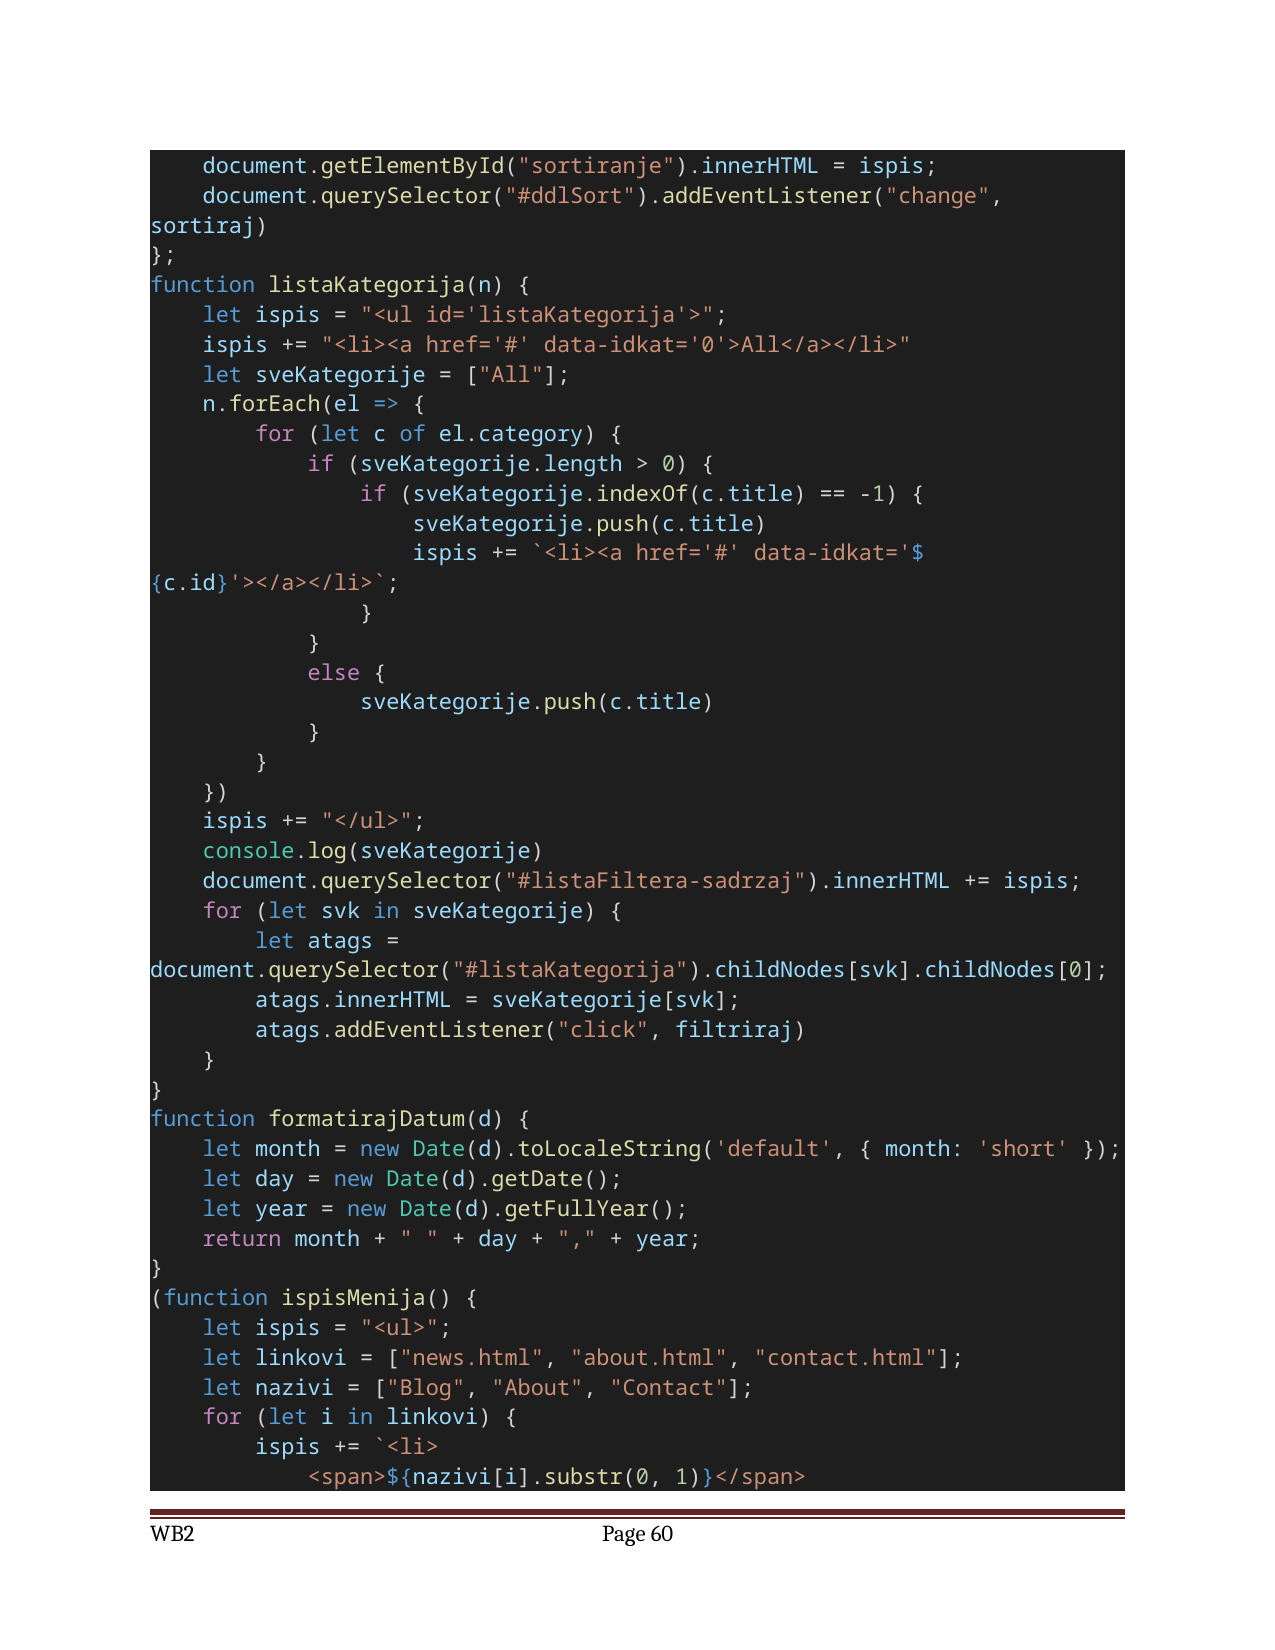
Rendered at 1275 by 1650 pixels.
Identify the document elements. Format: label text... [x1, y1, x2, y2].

text n.forEach(el => { [150, 388, 1125, 418]
text } [150, 1252, 1125, 1282]
text function formatirajDatum(d) { [150, 1103, 1125, 1133]
text return month + " " + day + "," + year; [150, 1222, 1125, 1252]
text ispis += `<li> [150, 1431, 1125, 1461]
text } [150, 627, 1125, 656]
text let linkovi = ["news.html", "about.html", "contact.html"]; [150, 1342, 1125, 1371]
text console.log(sveKategorije) [150, 835, 1125, 865]
text if (sveKategorije.length > 0) { [150, 448, 1125, 478]
text atags.addEventListener("click", filtriraj) [150, 1014, 1125, 1044]
text sveKategorije.push(c.title) [150, 686, 1125, 716]
text }; [150, 239, 1125, 269]
text else { [150, 656, 1125, 686]
text <span>${nazivi[i].substr(0, 1)}</span> [150, 1461, 1125, 1491]
text for (let c of el.category) { [150, 418, 1125, 448]
text atags.innerHTML = sveKategorije[svk]; [150, 984, 1125, 1014]
text let day = new Date(d).getDate(); [150, 1163, 1125, 1193]
text } [150, 597, 1125, 627]
text let sveKategorije = ["All"]; [150, 358, 1125, 388]
text for (let i in linkovi) { [150, 1401, 1125, 1431]
text } [150, 1073, 1125, 1103]
text let atags = document.querySelector("#listaKategorija").childNodes[svk].childNodes[0]; [150, 924, 1125, 984]
text ispis += "</ul>"; [150, 805, 1125, 835]
text document.getElementById("sortiranje").innerHTML = ispis; [150, 150, 1125, 180]
text }) [150, 776, 1125, 805]
text let month = new Date(d).toLocaleString('default', { month: 'short' }); [150, 1133, 1125, 1163]
text } [150, 716, 1125, 746]
text } [150, 1044, 1125, 1073]
text let ispis = "<ul>"; [150, 1312, 1125, 1342]
text for (let svk in sveKategorije) { [150, 895, 1125, 924]
text document.querySelector("#listaFiltera-sadrzaj").innerHTML += ispis; [150, 865, 1125, 895]
text (function ispisMenija() { [150, 1282, 1125, 1312]
text let nazivi = ["Blog", "About", "Contact"]; [150, 1371, 1125, 1401]
text document.querySelector("#ddlSort").addEventListener("change", sortiraj) [150, 180, 1125, 239]
text ispis += "<li><a href='#' data-idkat='0'>All</a></li>" [150, 329, 1125, 358]
text if (sveKategorije.indexOf(c.title) == -1) { [150, 478, 1125, 507]
text ispis += `<li><a href='#' data-idkat='${c.id}'></a></li>`; [150, 537, 1125, 597]
text let year = new Date(d).getFullYear(); [150, 1193, 1125, 1222]
text let ispis = "<ul id='listaKategorija'>"; [150, 299, 1125, 329]
text function listaKategorija(n) { [150, 269, 1125, 299]
text sveKategorije.push(c.title) [150, 507, 1125, 537]
text } [150, 746, 1125, 776]
